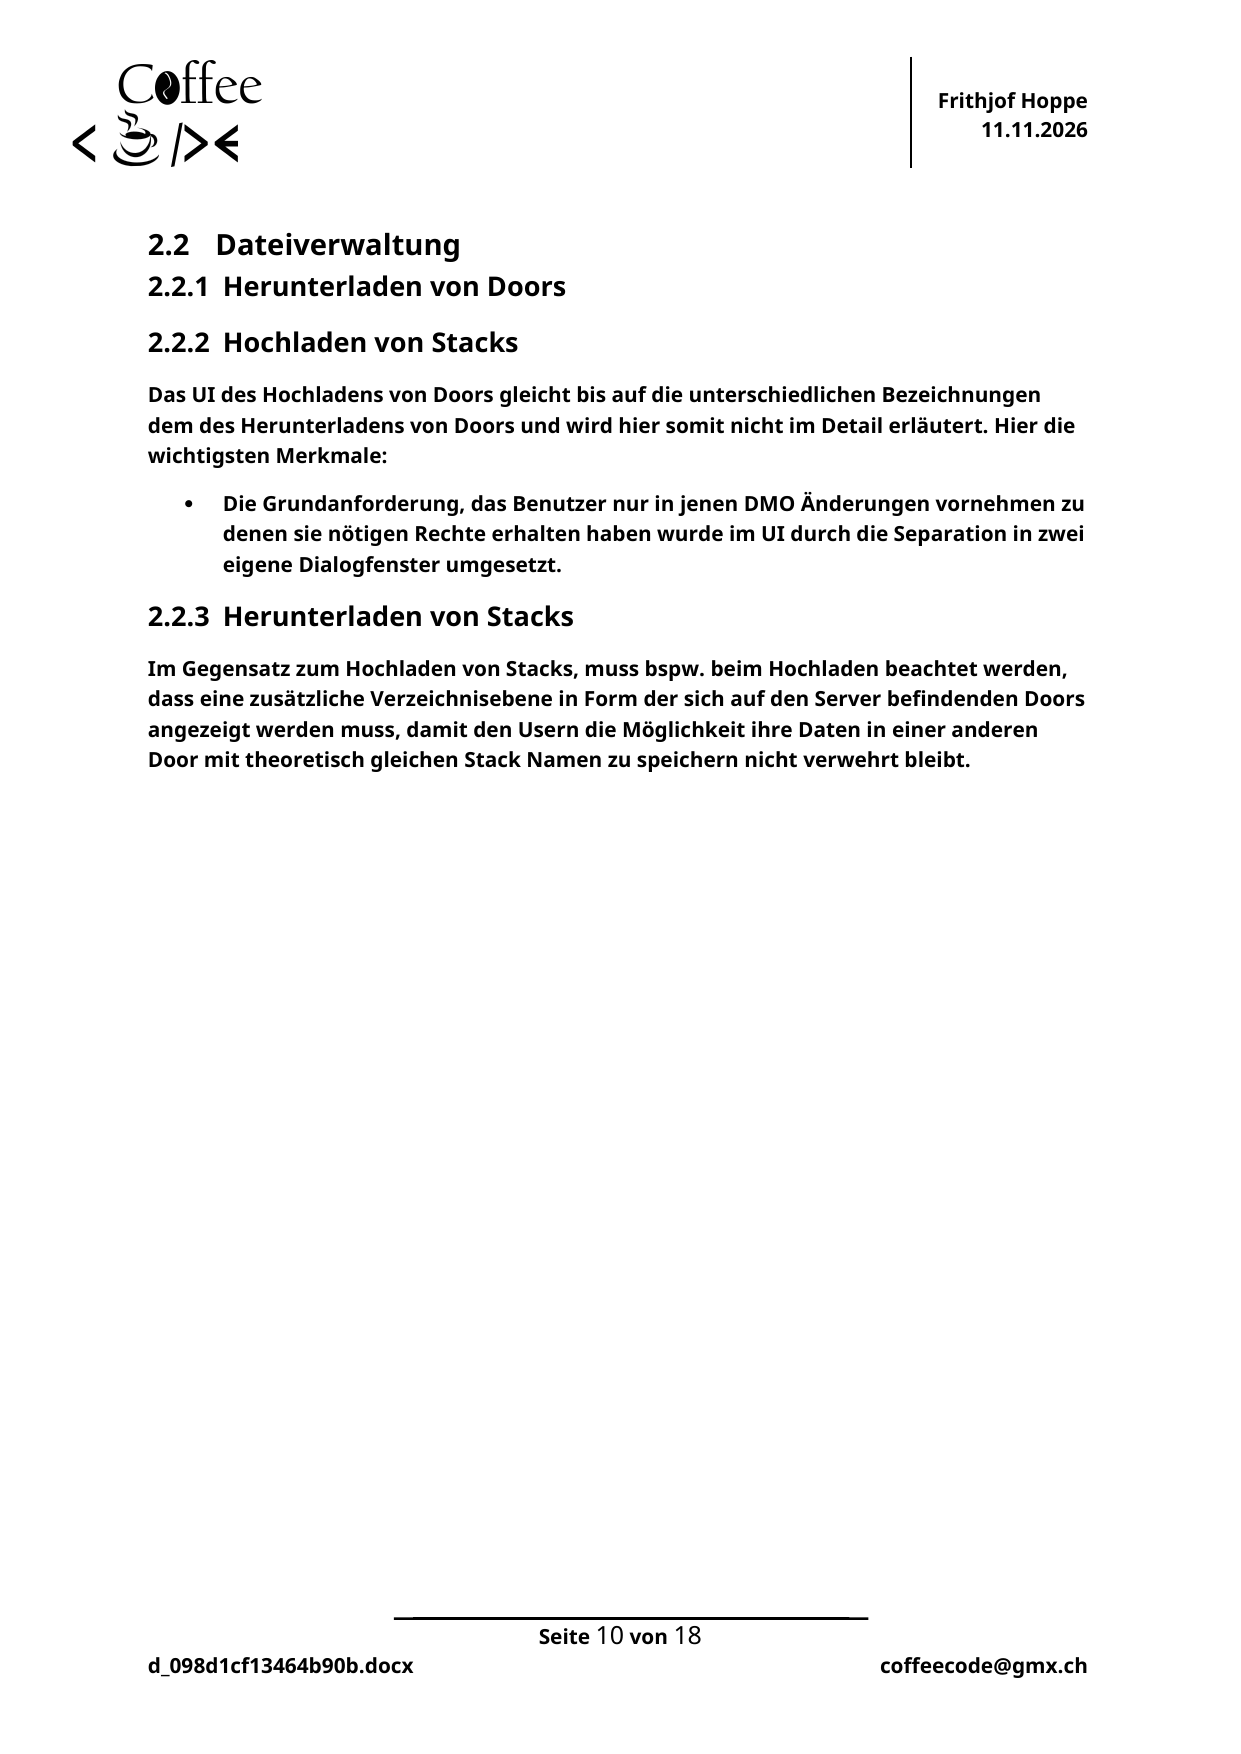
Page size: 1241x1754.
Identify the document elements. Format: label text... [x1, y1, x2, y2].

picture [72, 60, 262, 179]
subtitle Herunterladen von Stacks [148, 597, 1092, 634]
subtitle Dateiverwaltung [148, 224, 1092, 264]
text Das UI des Hochladens von Doors gleicht bis auf die unterschiedlichen Bezeichnungen dem des Herunterladens von Doors und wird hier somit nicht im Detail erläutert. Hier die wichtigsten Merkmale: [148, 380, 1092, 470]
list Die Grundanforderung, das Benutzer nur in jenen DMO Änderungen vornehmen zu denen sie nötigen Rechte erhalten haben wurde im UI durch die Separation in zwei eigene Dialogfenster umgesetzt. [185, 489, 1092, 578]
subtitle Herunterladen von Doors [148, 267, 1092, 304]
subtitle Hochladen von Stacks [148, 324, 1092, 361]
text Im Gegensatz zum Hochladen von Stacks, muss bspw. beim Hochladen beachtet werden, dass eine zusätzliche Verzeichnisebene in Form der sich auf den Server befindenden Doors angezeigt werden muss, damit den Usern die Möglichkeit ihre Daten in einer anderen Door mit theoretisch gleichen Stack Namen zu speichern nicht verwehrt bleibt. [148, 654, 1092, 774]
